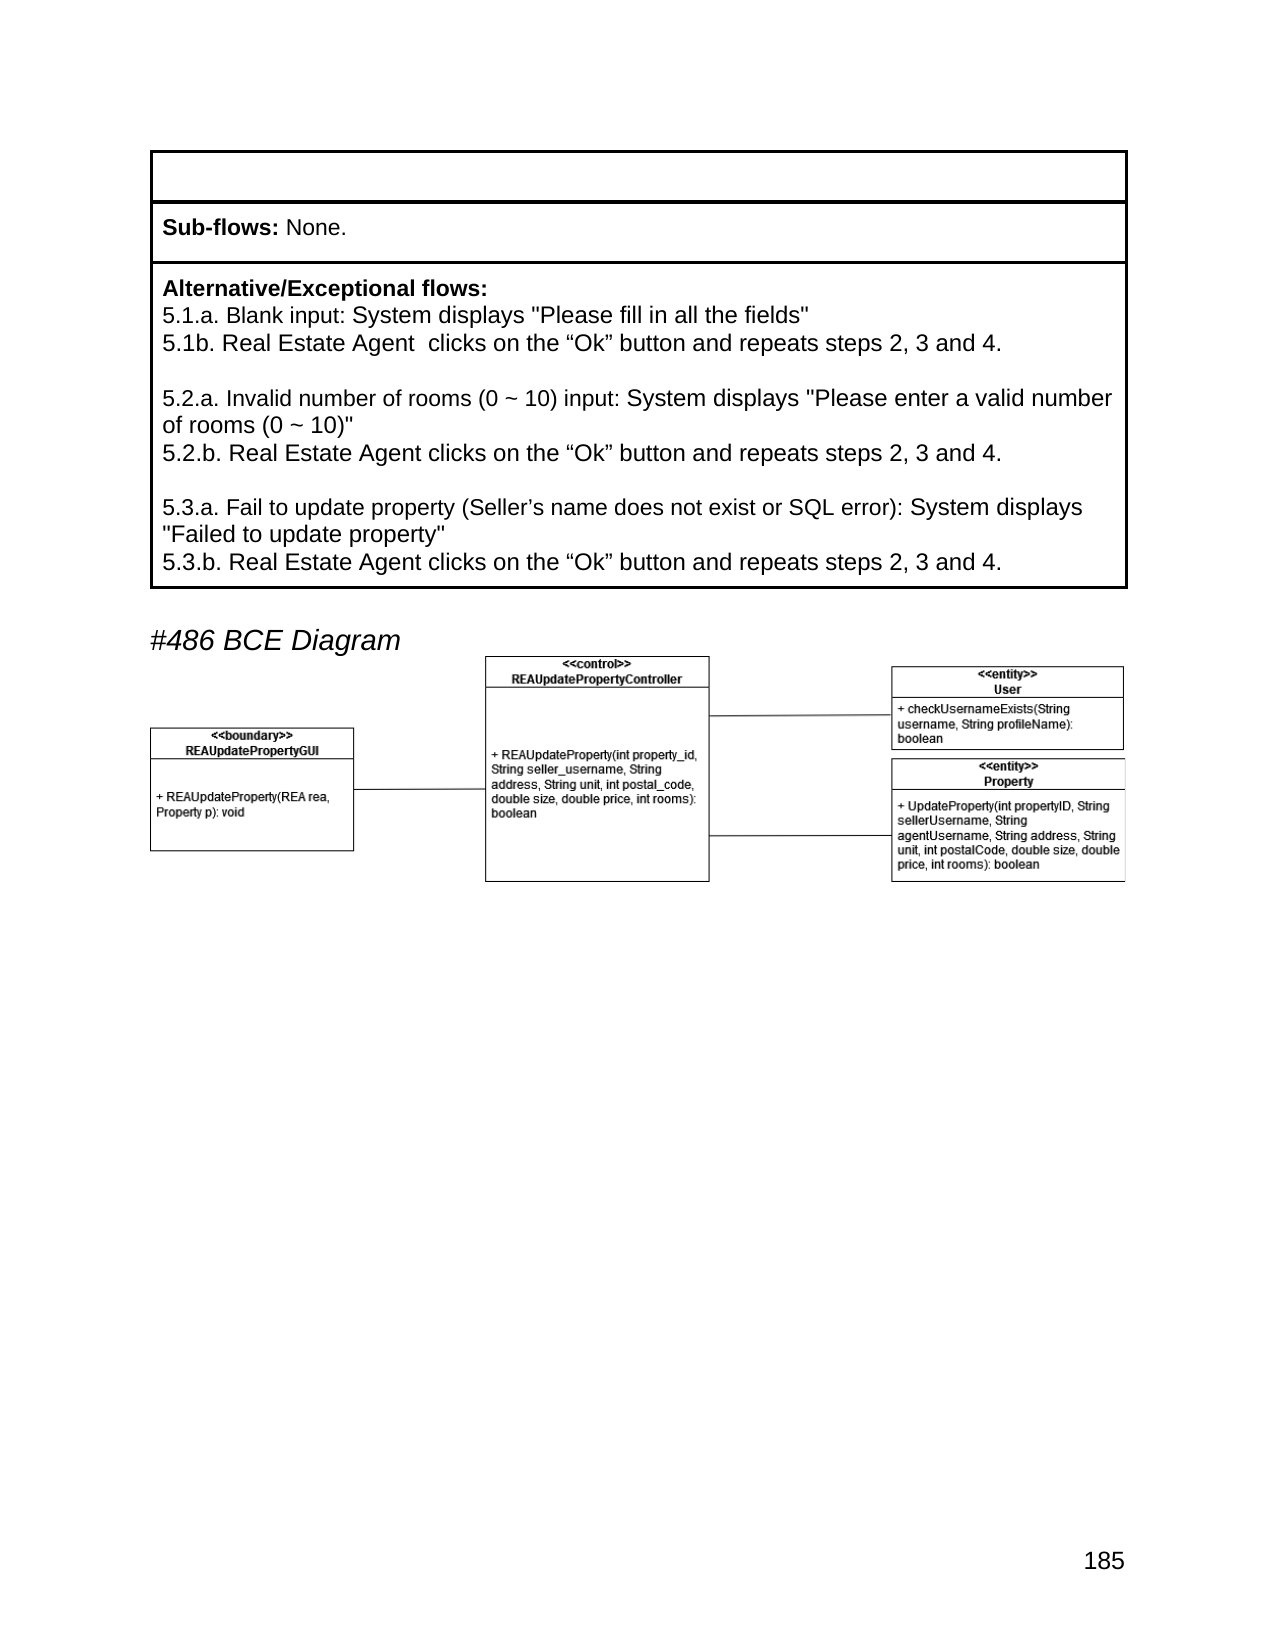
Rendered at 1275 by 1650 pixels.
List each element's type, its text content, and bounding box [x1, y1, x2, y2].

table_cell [153, 153, 1125, 200]
picture [150, 656, 1125, 882]
text #486 BCE Diagram [150, 623, 1125, 656]
table_cell Sub-flows: None. [153, 204, 1125, 261]
table_cell Alternative/Exceptional flows: 5.1.a. Blank input: System displays "Please fill in all the fields" 5.1b. Real Estate Agent clicks on the “Ok” button and repeats steps 2, 3 and 4. 5.2.a. Invalid number of rooms (0 ~ 10) input: System displays "Please enter a valid number of rooms (0 ~ 10)" 5.2.b. Real Estate Agent clicks on the “Ok” button and repeats steps 2, 3 and 4. 5.3.a. Fail to update property (Seller’s name does not exist or SQL error): System displays "Failed to update property" 5.3.b. Real Estate Agent clicks on the “Ok” button and repeats steps 2, 3 and 4. [153, 264, 1125, 586]
